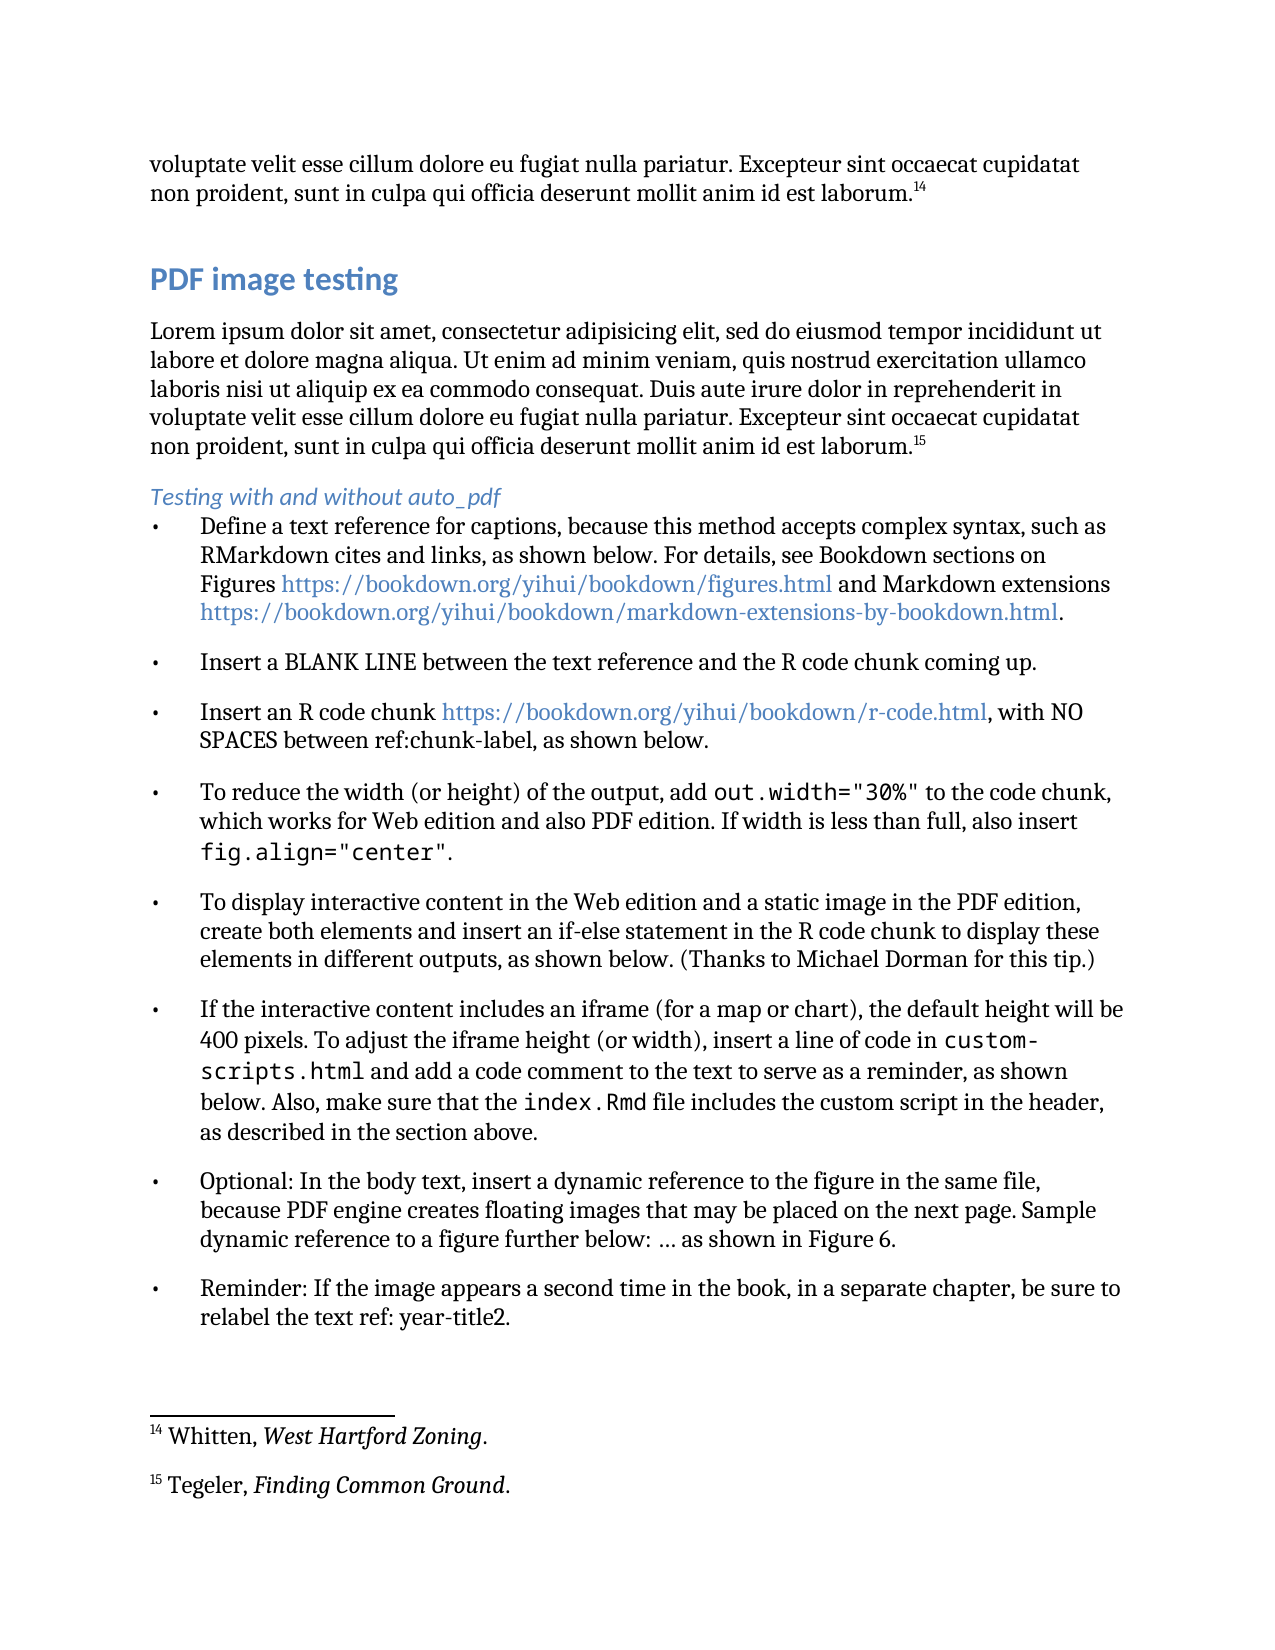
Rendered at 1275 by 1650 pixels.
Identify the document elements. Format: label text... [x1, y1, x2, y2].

text Lorem ipsum dolor sit amet, consectetur adipisicing elit, sed do eiusmod tempor incididunt ut labore et dolore magna aliqua. Ut enim ad minim veniam, quis nostrud exercitation ullamco laboris nisi ut aliquip ex ea commodo consequat. Duis aute irure dolor in reprehenderit in voluptate velit esse cillum dolore eu fugiat nulla pariatur. Excepteur sint occaecat cupidatat non proident, sunt in culpa qui officia deserunt mollit anim id est laborum. [150, 150, 1125, 207]
list Insert a BLANK LINE between the text reference and the R code chunk coming up. [150, 648, 1125, 677]
list Insert an R code chunk https://bookdown.org/yihui/bookdown/r-code.html, with NO SPACES between ref:chunk-label, as shown below. [150, 697, 1125, 755]
list Optional: In the body text, insert a dynamic reference to the figure in the same file, because PDF engine creates floating images that may be placed on the next page. Sample dynamic reference to a figure further below: … as shown in Figure 6. [150, 1167, 1125, 1253]
list Reminder: If the image appears a second time in the book, in a separate chapter, be sure to relabel the text ref: year-title2. [150, 1274, 1125, 1332]
list To reduce the width (or height) of the output, add out.width="30%" to the code chunk, which works for Web edition and also PDF edition. If width is less than full, also insert fig.align="center". [150, 776, 1125, 867]
subtitle PDF image testing [150, 257, 1125, 298]
list To display interactive content in the Web edition and a static image in the PDF edition, create both elements and insert an if-else statement in the R code chunk to display these elements in different outputs, as shown below. (Thanks to Michael Dorman for this tip.) [150, 888, 1125, 974]
list Define a text reference for captions, because this method accepts complex syntax, such as RMarkdown cites and links, as shown below. For details, see Bookdown sections on Figures https://bookdown.org/yihui/bookdown/figures.html and Markdown extensions https://bookdown.org/yihui/bookdown/markdown-extensions-by-bookdown.html. [150, 512, 1125, 627]
subtitle Testing with and without auto_pdf [150, 482, 1125, 512]
text Lorem ipsum dolor sit amet, consectetur adipisicing elit, sed do eiusmod tempor incididunt ut labore et dolore magna aliqua. Ut enim ad minim veniam, quis nostrud exercitation ullamco laboris nisi ut aliquip ex ea commodo consequat. Duis aute irure dolor in reprehenderit in voluptate velit esse cillum dolore eu fugiat nulla pariatur. Excepteur sint occaecat cupidatat non proident, sunt in culpa qui officia deserunt mollit anim id est laborum. [150, 317, 1125, 461]
list If the interactive content includes an iframe (for a map or chart), the default height will be 400 pixels. To adjust the iframe height (or width), insert a line of code in custom-scripts.html and add a code comment to the text to serve as a reminder, as shown below. Also, make sure that the index.Rmd file includes the custom script in the header, as described in the section above. [150, 995, 1125, 1146]
